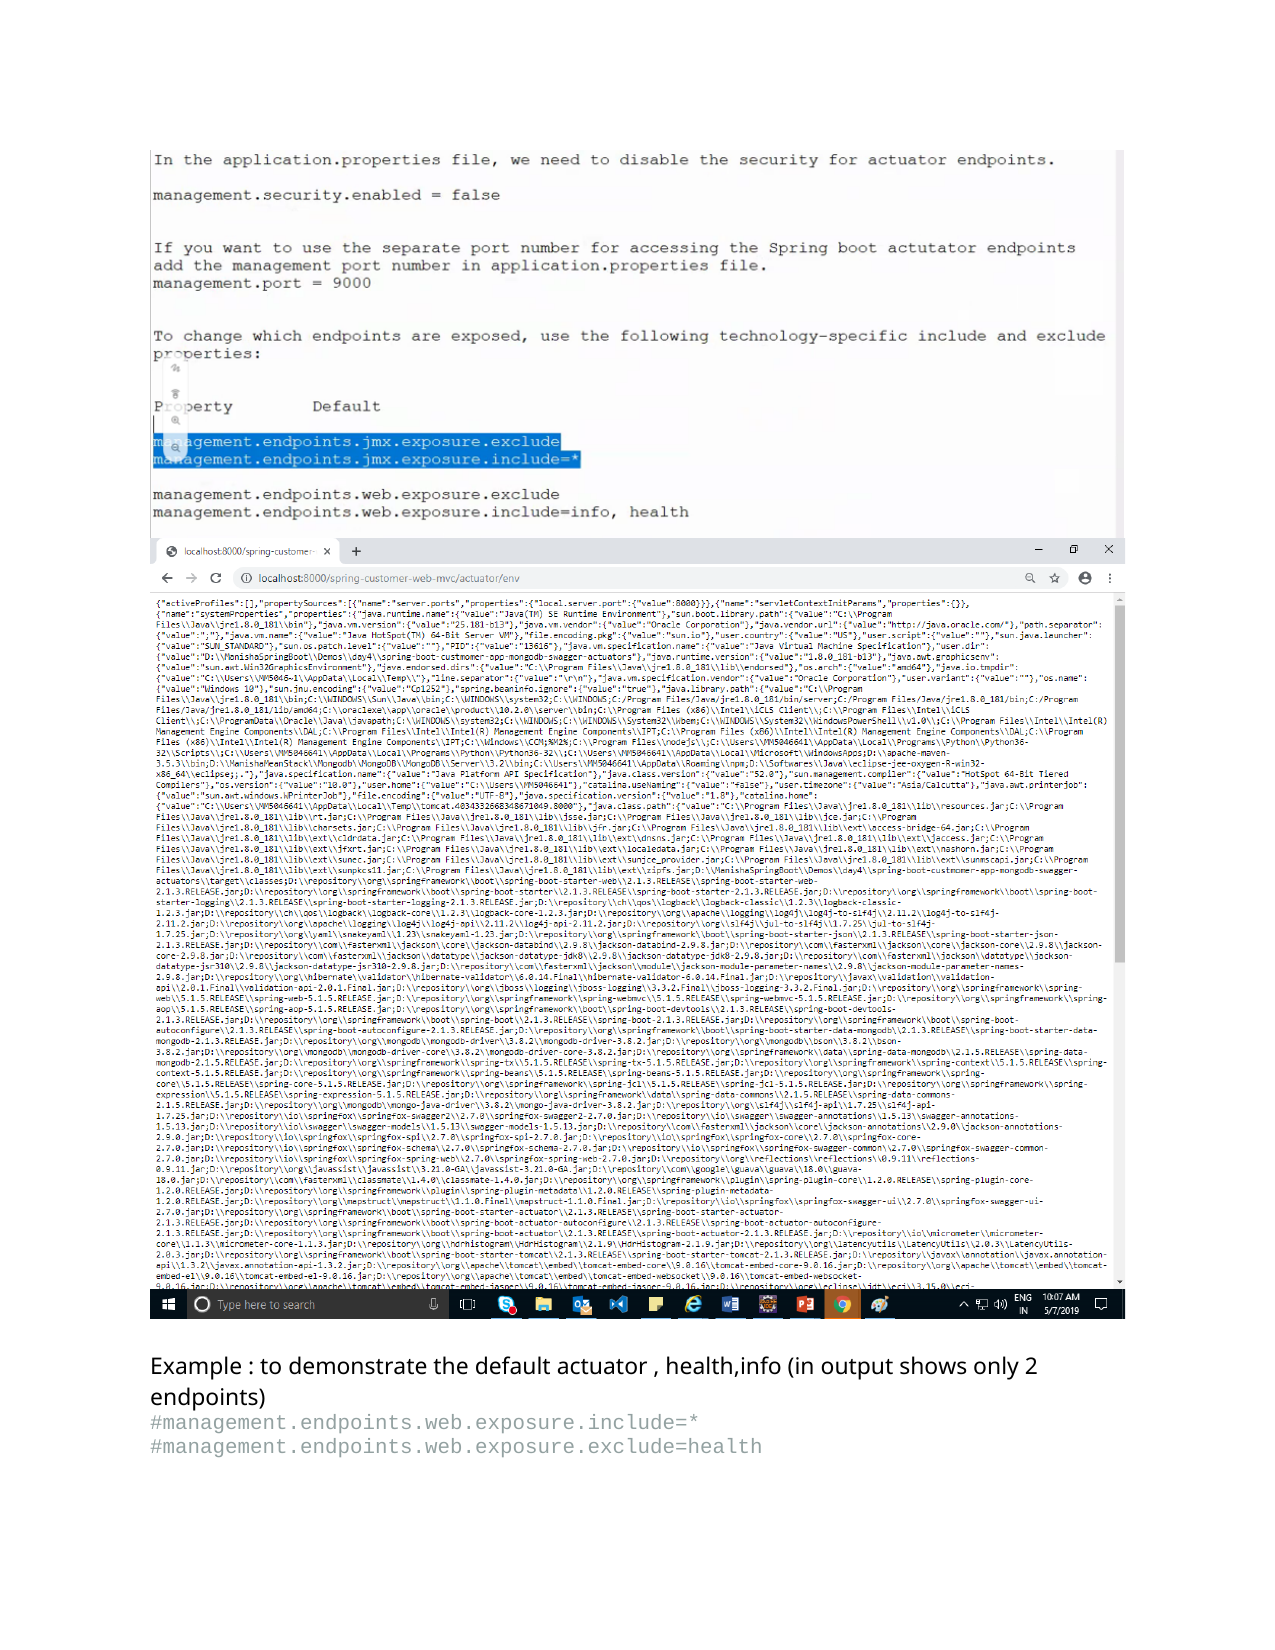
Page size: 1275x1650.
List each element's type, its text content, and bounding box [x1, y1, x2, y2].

text #management.endpoints.web.exposure.exclude=health [150, 1436, 1125, 1459]
text Example : to demonstrate the default actuator , health,info (in output shows only 2 endpoints) [150, 1350, 1125, 1412]
picture [150, 150, 1125, 1319]
text #management.endpoints.web.exposure.include=* [150, 1412, 1125, 1436]
